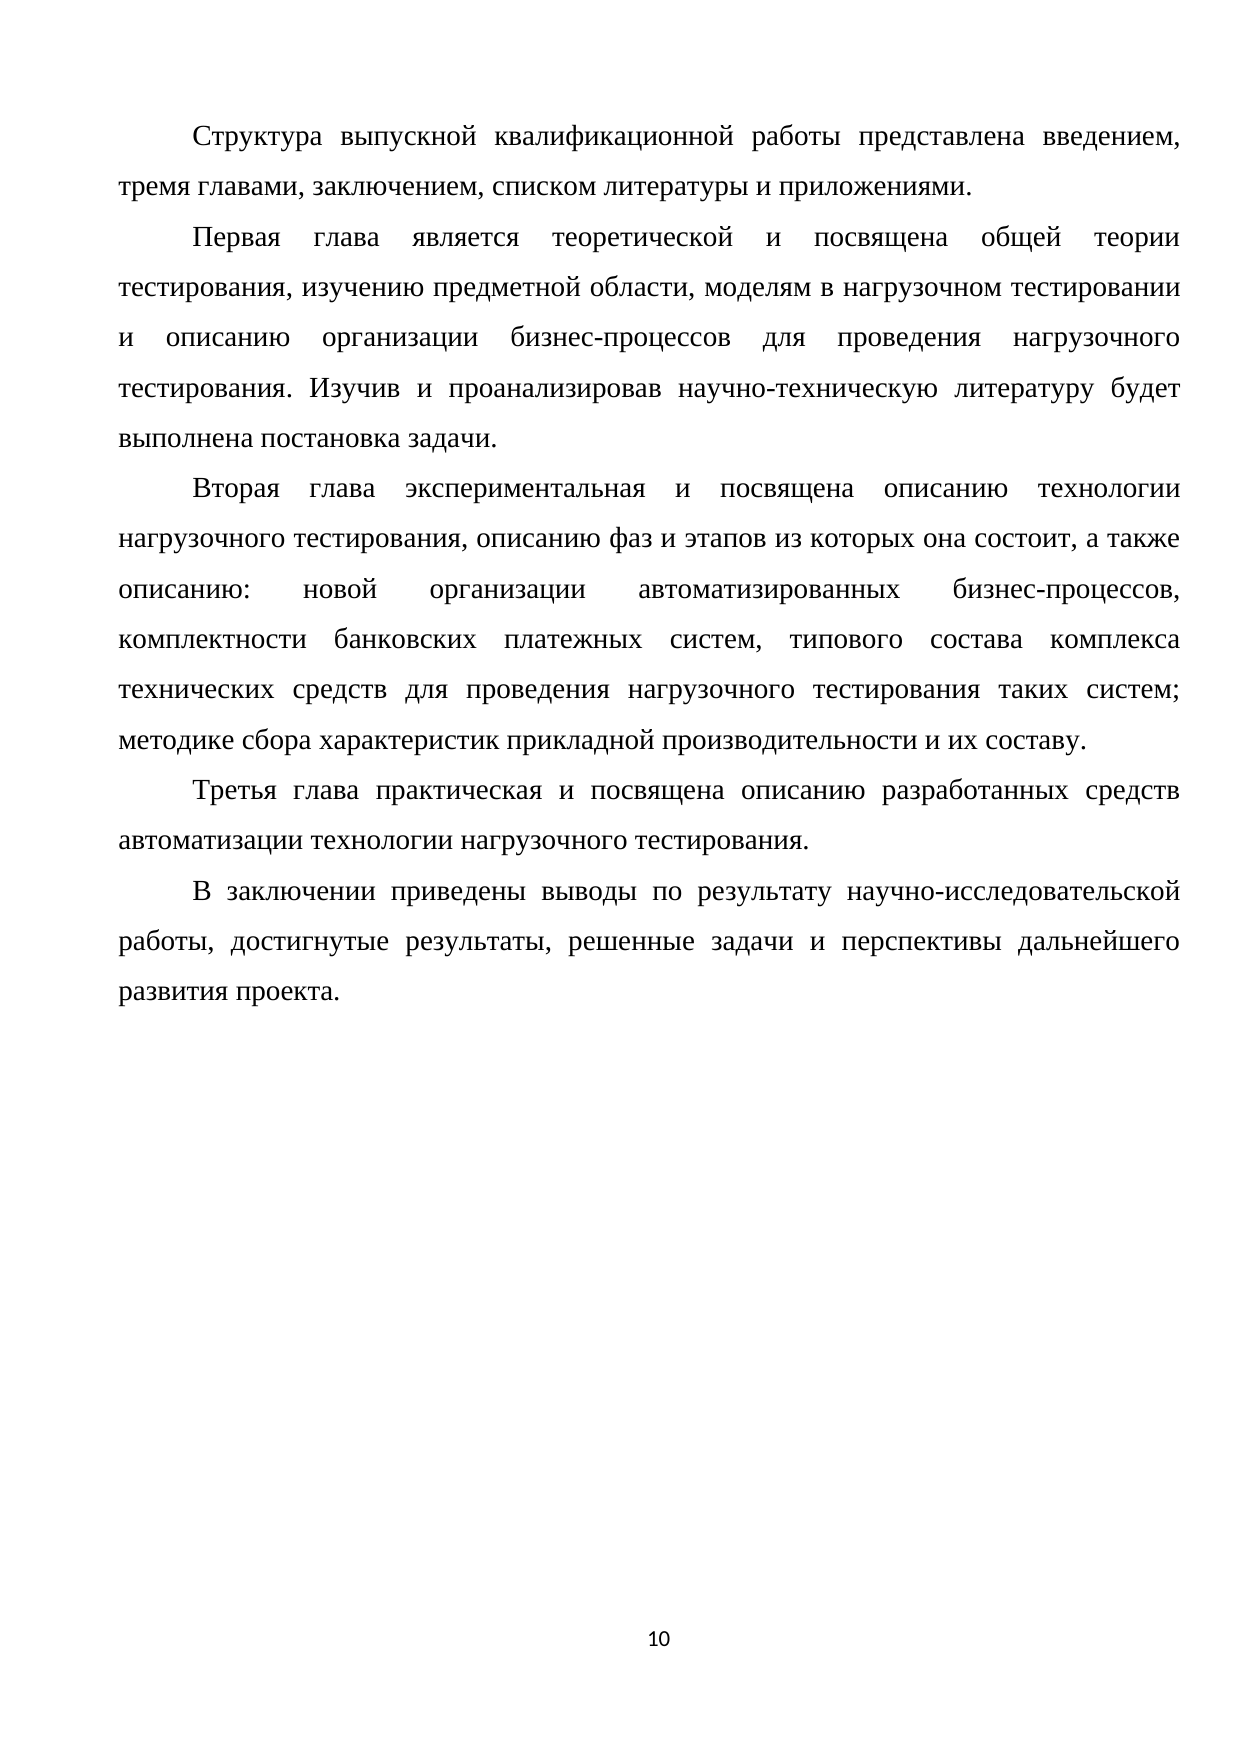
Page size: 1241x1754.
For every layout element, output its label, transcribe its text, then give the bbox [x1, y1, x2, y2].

text Структура выпускной квалификационной работы представлена введением, тремя главами, заключением, списком литературы и приложениями. [118, 118, 1181, 202]
text Третья глава практическая и посвящена описанию разработанных средств автоматизации технологии нагрузочного тестирования. [118, 772, 1181, 856]
text Первая глава является теоретической и посвящена общей теории тестирования, изучению предметной области, моделям в нагрузочном тестировании и описанию организации бизнес-процессов для проведения нагрузочного тестирования. Изучив и проанализировав научно-техническую литературу будет выполнена постановка задачи. [118, 219, 1181, 453]
text Вторая глава экспериментальная и посвящена описанию технологии нагрузочного тестирования, описанию фаз и этапов из которых она состоит, а также описанию: новой организации автоматизированных бизнес-процессов, комплектности банковских платежных систем, типового состава комплекса технических средств для проведения нагрузочного тестирования таких систем; методике сбора характеристик прикладной производительности и их составу. [118, 470, 1181, 755]
text В заключении приведены выводы по результату научно-исследовательской работы, достигнутые результаты, решенные задачи и перспективы дальнейшего развития проекта. [118, 873, 1181, 1007]
